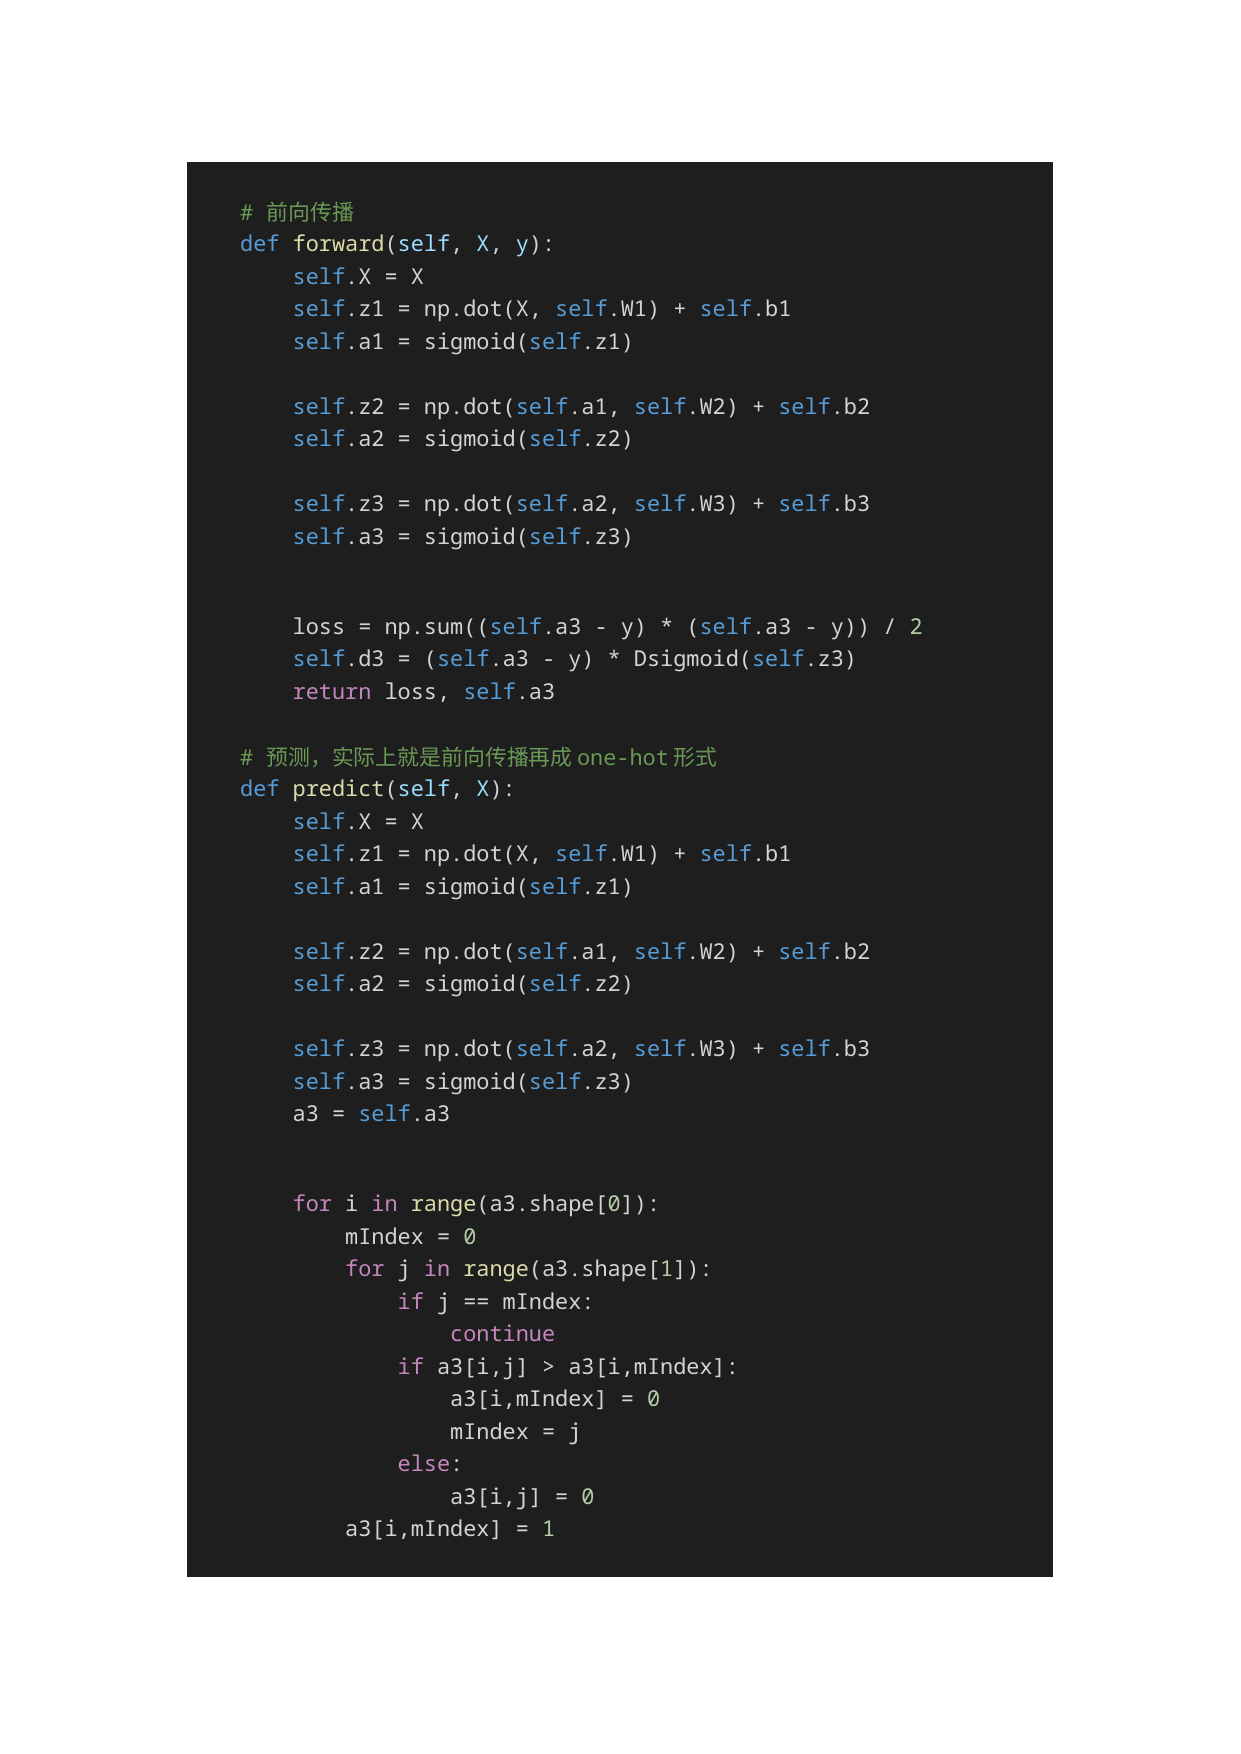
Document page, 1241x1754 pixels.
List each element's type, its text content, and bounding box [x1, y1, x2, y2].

text def predict(self, X): [187, 772, 1053, 804]
text self.a2 = sigmoid(self.z2) [187, 967, 1053, 999]
text self.z2 = np.dot(self.a1, self.W2) + self.b2 [187, 934, 1053, 967]
text self.X = X [187, 804, 1053, 837]
text a3[i,j] = 0 [187, 1479, 1053, 1512]
text self.z1 = np.dot(X, self.W1) + self.b1 [187, 292, 1053, 324]
text self.z3 = np.dot(self.a2, self.W3) + self.b3 [187, 1032, 1053, 1064]
text mIndex = 0 [187, 1219, 1053, 1252]
text if a3[i,j] > a3[i,mIndex]: [187, 1349, 1053, 1382]
text self.z3 = np.dot(self.a2, self.W3) + self.b3 [187, 487, 1053, 519]
text if j == mIndex: [187, 1284, 1053, 1317]
text self.a1 = sigmoid(self.z1) [187, 324, 1053, 357]
text for i in range(a3.shape[0]): [187, 1187, 1053, 1219]
text for j in range(a3.shape[1]): [187, 1252, 1053, 1284]
text self.a2 = sigmoid(self.z2) [187, 422, 1053, 454]
text self.a3 = sigmoid(self.z3) [187, 519, 1053, 552]
text a3[i,mIndex] = 1 [187, 1512, 1053, 1544]
text self.d3 = (self.a3 - y) * Dsigmoid(self.z3) [187, 642, 1053, 674]
text a3[i,mIndex] = 0 [187, 1382, 1053, 1414]
text self.z2 = np.dot(self.a1, self.W2) + self.b2 [187, 389, 1053, 422]
text else: [187, 1447, 1053, 1479]
text a3 = self.a3 [187, 1097, 1053, 1129]
text return loss, self.a3 [187, 674, 1053, 707]
text self.z1 = np.dot(X, self.W1) + self.b1 [187, 837, 1053, 869]
text # 前向传播 [187, 194, 1053, 227]
text def forward(self, X, y): [187, 227, 1053, 259]
text self.a1 = sigmoid(self.z1) [187, 869, 1053, 902]
text self.X = X [187, 259, 1053, 292]
text mIndex = j [187, 1414, 1053, 1447]
text loss = np.sum((self.a3 - y) * (self.a3 - y)) / 2 [187, 609, 1053, 642]
text continue [187, 1317, 1053, 1349]
text self.a3 = sigmoid(self.z3) [187, 1064, 1053, 1097]
text # 预测，实际上就是前向传播再成one-hot形式 [187, 739, 1053, 772]
